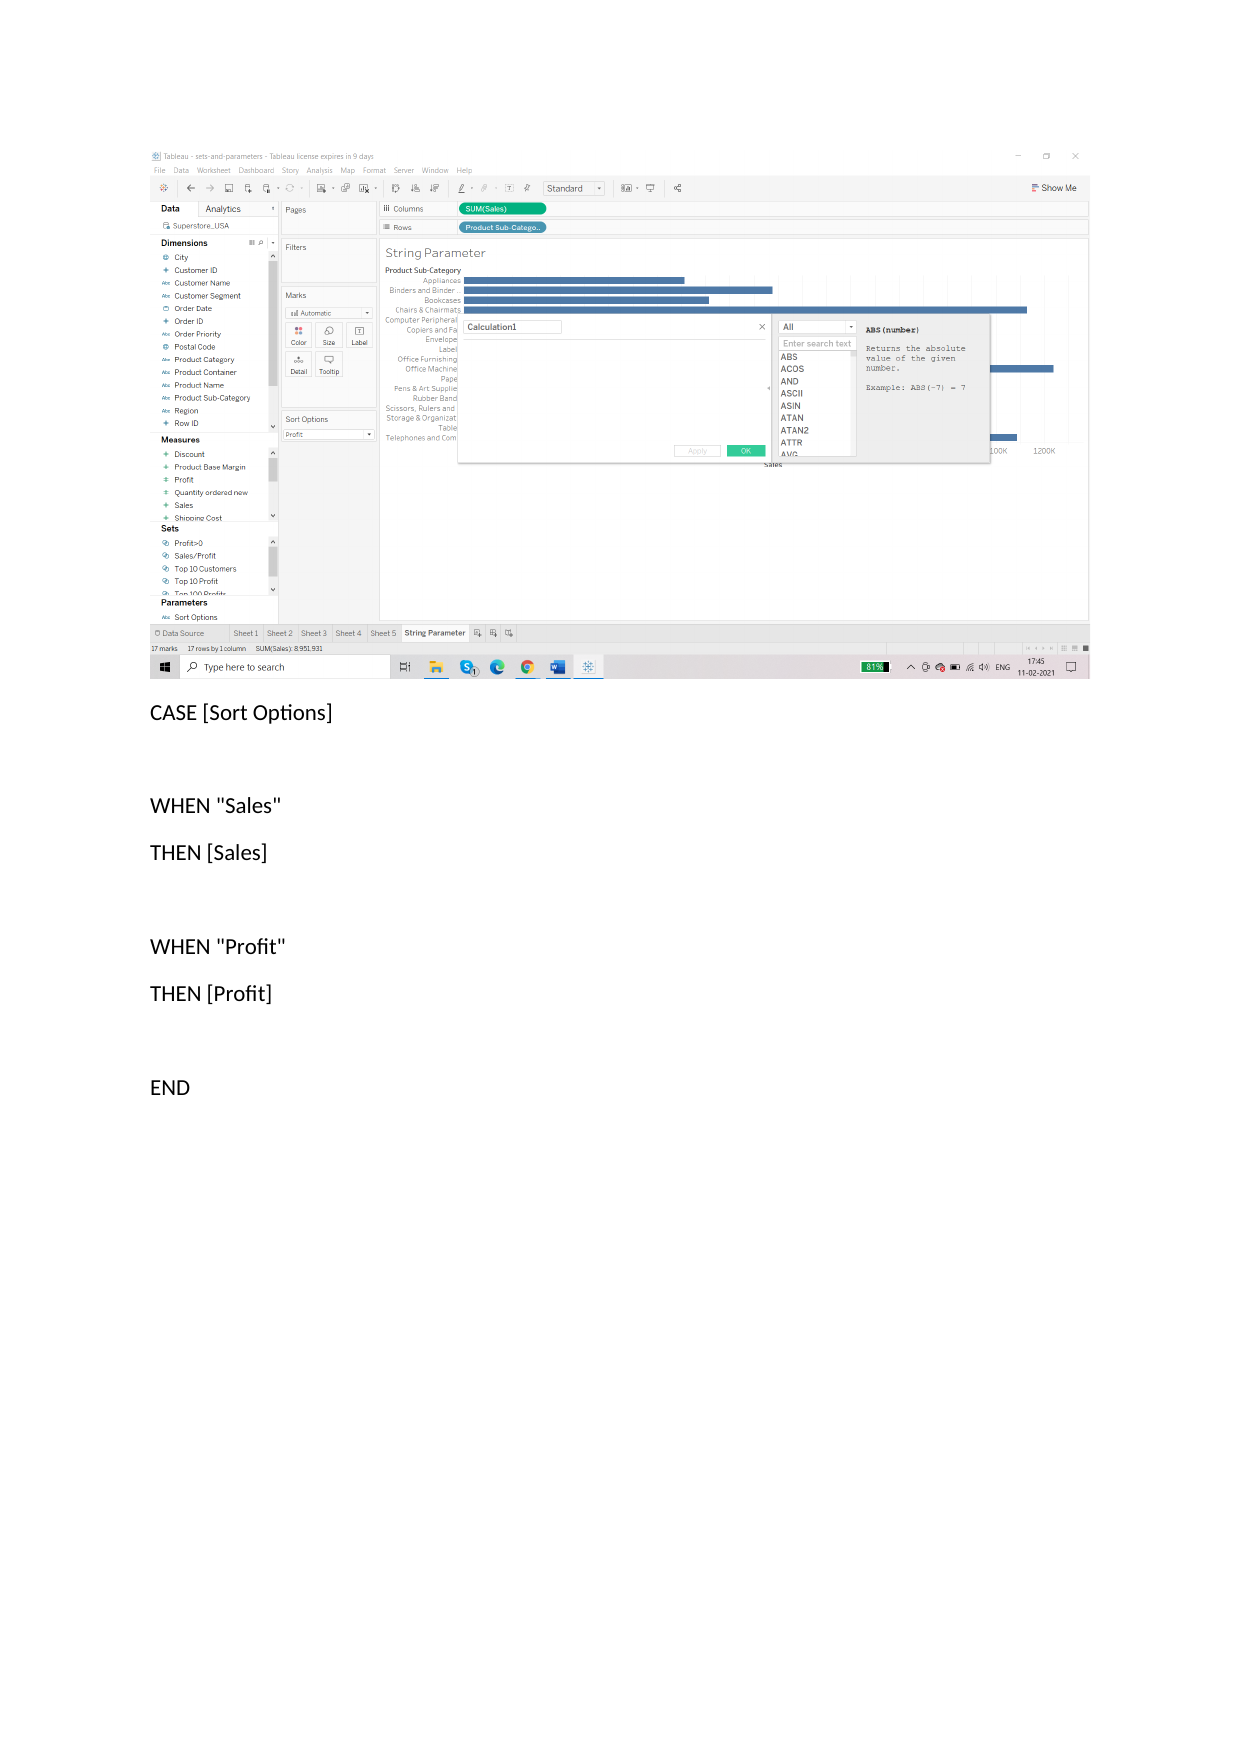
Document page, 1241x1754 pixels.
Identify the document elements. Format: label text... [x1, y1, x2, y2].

text THEN [Profit] [150, 979, 1090, 1007]
text WHEN "Profit" [150, 932, 1090, 960]
text END [150, 1073, 1090, 1101]
text THEN [Sales] [150, 838, 1090, 866]
picture [150, 150, 1091, 679]
text CASE [Sort Options] [150, 698, 1090, 726]
text WHEN "Sales" [150, 791, 1090, 819]
